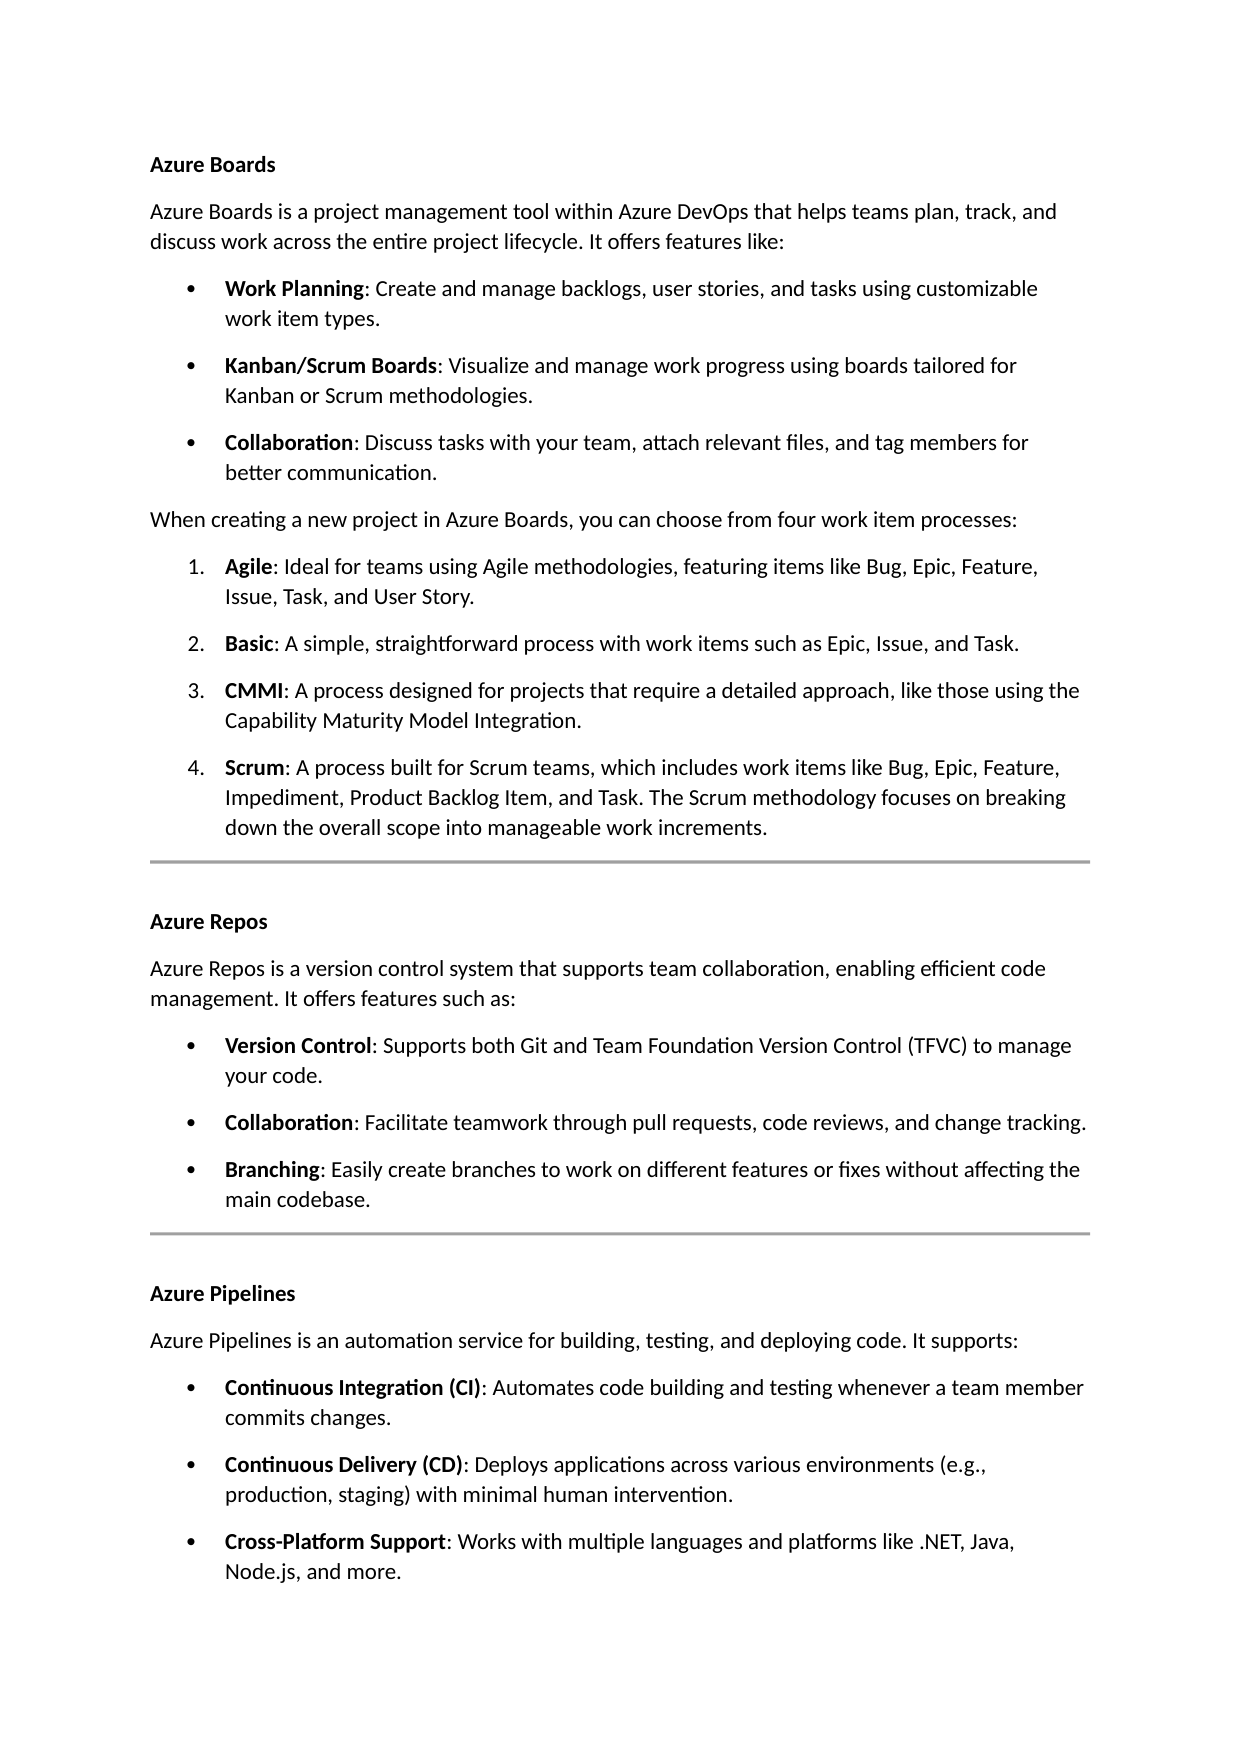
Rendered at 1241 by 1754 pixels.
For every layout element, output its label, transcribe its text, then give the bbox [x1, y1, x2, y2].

text Azure Repos [150, 907, 1090, 935]
list Branching: Easily create branches to work on different features or fixes without affecting the main codebase. [187, 1155, 1090, 1213]
list Continuous Delivery (CD): Deploys applications across various environments (e.g., production, staging) with minimal human intervention. [187, 1450, 1090, 1508]
list Collaboration: Facilitate teamwork through pull requests, code reviews, and change tracking. [187, 1108, 1090, 1136]
text Azure Boards [150, 150, 1090, 178]
text When creating a new project in Azure Boards, you can choose from four work item processes: [150, 505, 1090, 533]
list Version Control: Supports both Git and Team Foundation Version Control (TFVC) to manage your code. [187, 1031, 1090, 1089]
text Azure Pipelines is an automation service for building, testing, and deploying code. It supports: [150, 1326, 1090, 1354]
list Scrum: A process built for Scrum teams, which includes work items like Bug, Epic, Feature, Impediment, Product Backlog Item, and Task. The Scrum methodology focuses on breaking down the overall scope into manageable work increments. [187, 753, 1090, 842]
list Agile: Ideal for teams using Agile methodologies, featuring items like Bug, Epic, Feature, Issue, Task, and User Story. [187, 552, 1090, 610]
list Work Planning: Create and manage backlogs, user stories, and tasks using customizable work item types. [187, 274, 1090, 332]
list Cross-Platform Support: Works with multiple languages and platforms like .NET, Java, Node.js, and more. [187, 1527, 1090, 1585]
text Azure Boards is a project management tool within Azure DevOps that helps teams plan, track, and discuss work across the entire project lifecycle. It offers features like: [150, 197, 1090, 255]
text Azure Repos is a version control system that supports team collaboration, enabling efficient code management. It offers features such as: [150, 954, 1090, 1012]
list Continuous Integration (CI): Automates code building and testing whenever a team member commits changes. [187, 1373, 1090, 1431]
list Collaboration: Discuss tasks with your team, attach relevant files, and tag members for better communication. [187, 428, 1090, 486]
list CMMI: A process designed for projects that require a detailed approach, like those using the Capability Maturity Model Integration. [187, 676, 1090, 734]
list Kanban/Scrum Boards: Visualize and manage work progress using boards tailored for Kanban or Scrum methodologies. [187, 351, 1090, 409]
text Azure Pipelines [150, 1279, 1090, 1307]
list Basic: A simple, straightforward process with work items such as Epic, Issue, and Task. [187, 629, 1090, 657]
